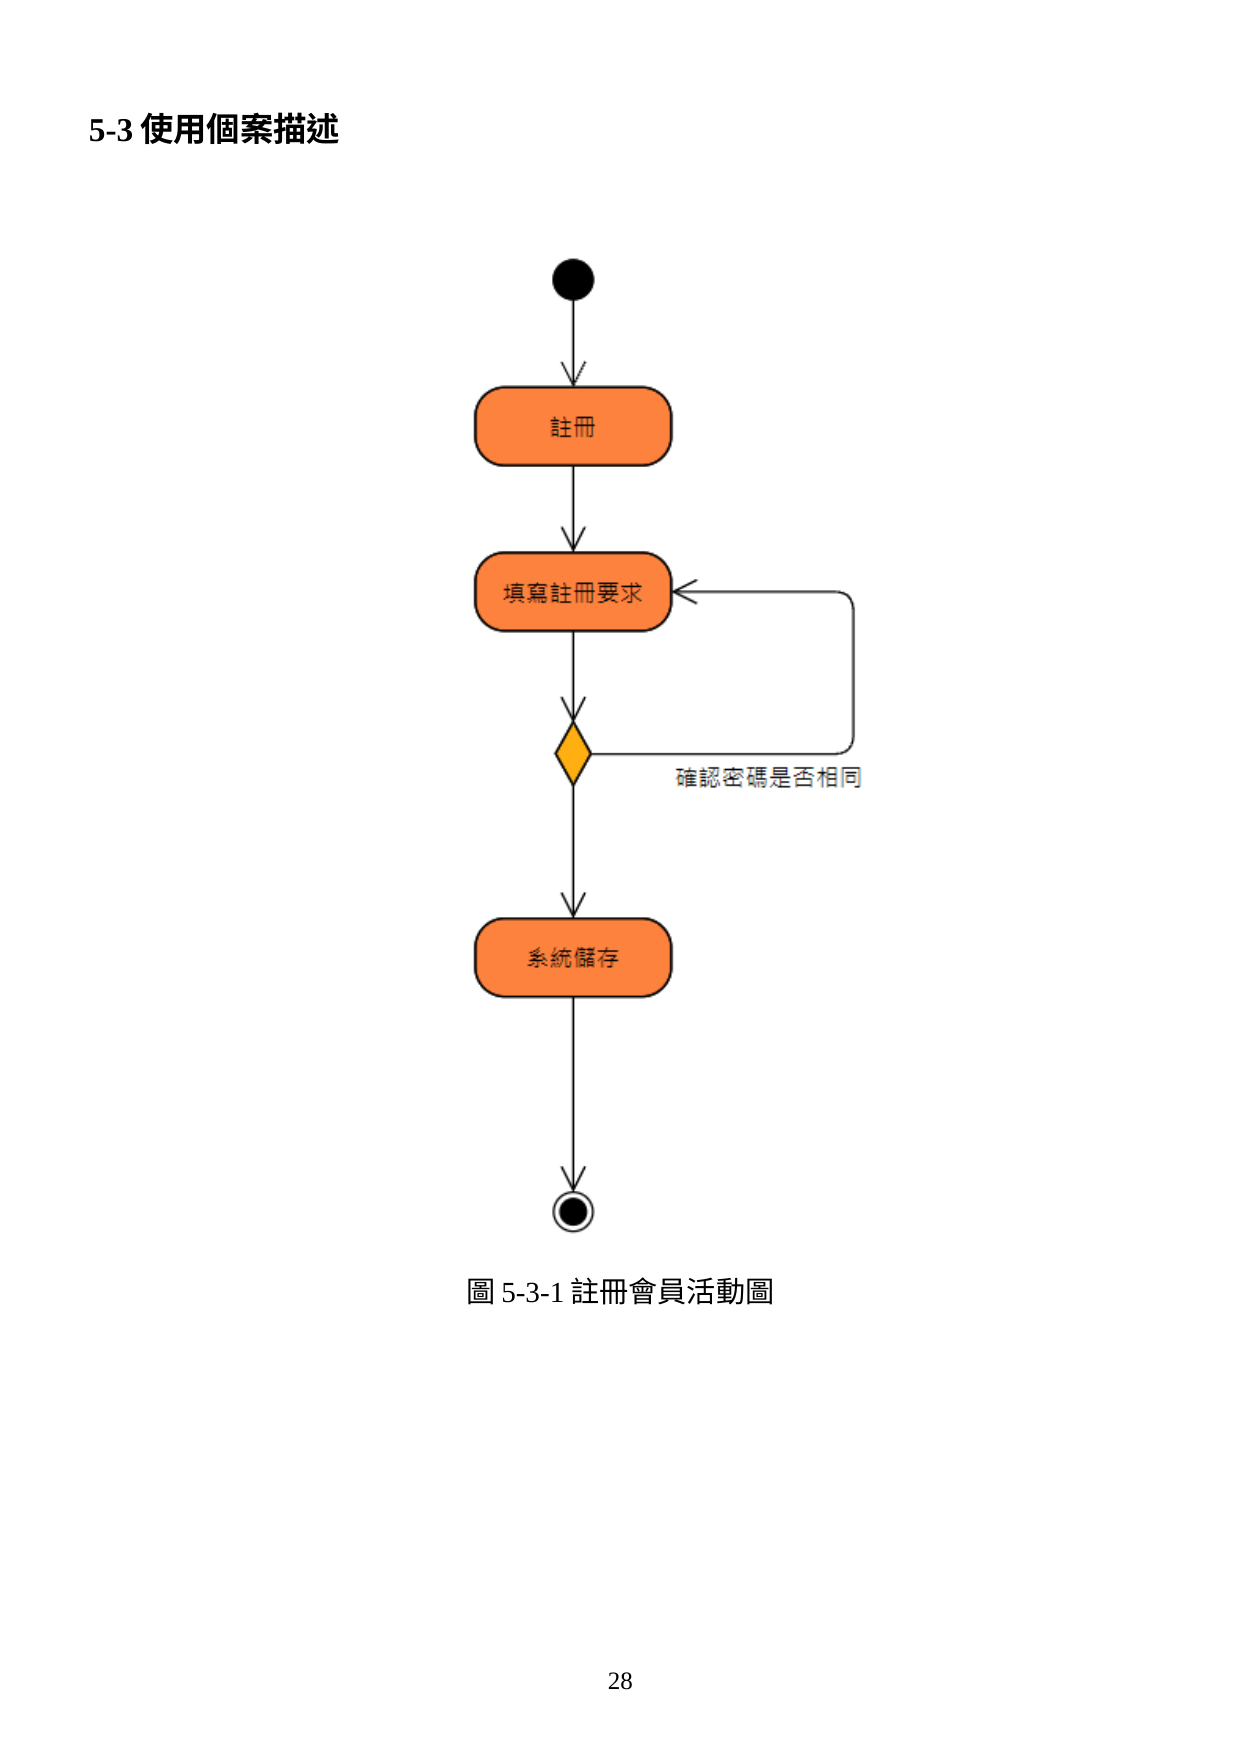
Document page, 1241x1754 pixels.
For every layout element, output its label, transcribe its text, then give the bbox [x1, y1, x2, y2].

picture [352, 202, 888, 1251]
text 圖5-3-1註冊會員活動圖 [89, 1252, 1152, 1327]
text 5-3使用個案描述 [89, 89, 1152, 164]
